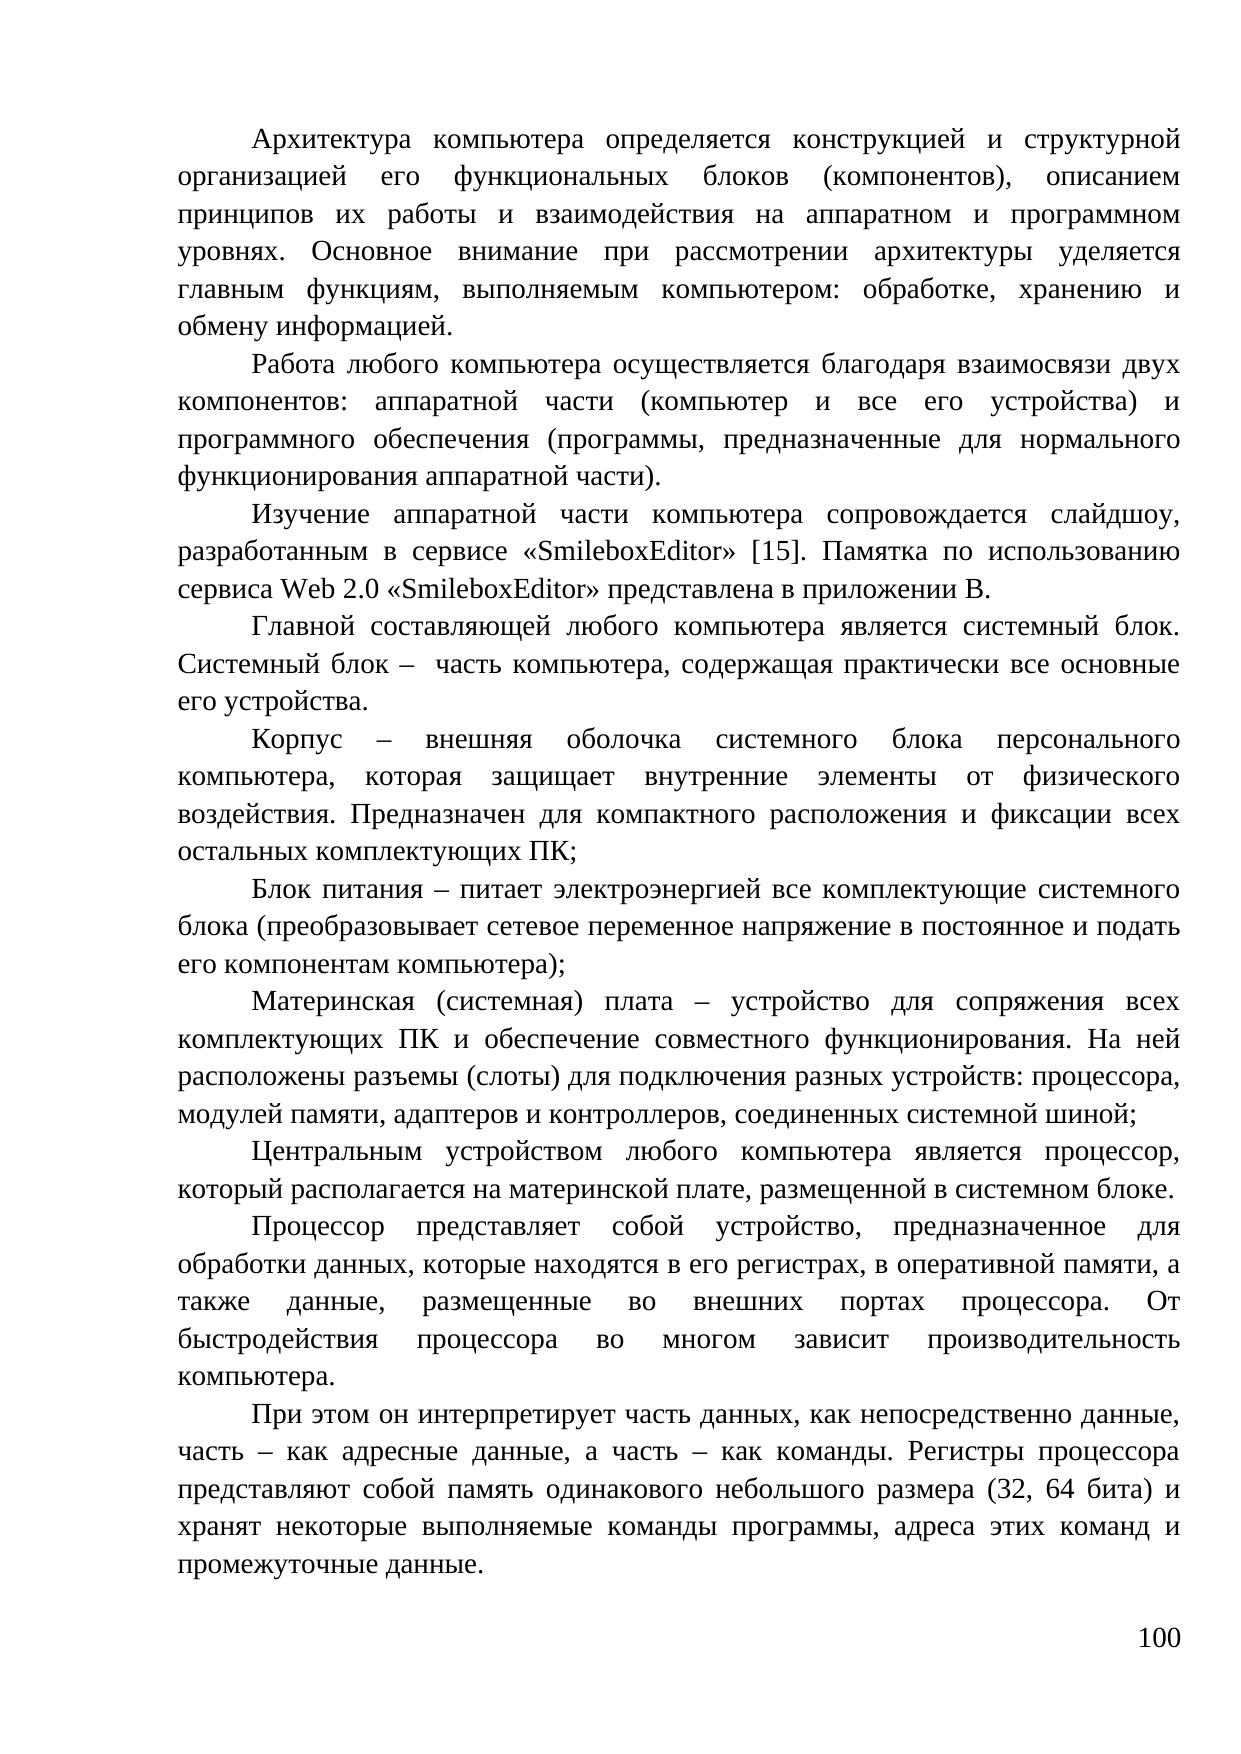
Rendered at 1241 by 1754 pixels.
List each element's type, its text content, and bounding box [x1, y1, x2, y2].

text Корпус – внешняя оболочка системного блока персонального компьютера, которая защищает внутренние элементы от физического воздействия. Предназначен для компактного расположения и фиксации всех остальных комплектующих ПК; [177, 718, 1181, 868]
text Материнская (системная) плата – устройство для сопряжения всех комплектующих ПК и обеспечение совместного функционирования. На ней расположены разъемы (слоты) для подключения разных устройств: процессора, модулей памяти, адаптеров и контроллеров, соединенных системной шиной; [177, 981, 1181, 1131]
text Блок питания – питает электроэнергией все комплектующие системного блока (преобразовывает сетевое переменное напряжение в постоянное и подать его компонентам компьютера); [177, 868, 1181, 981]
text Архитектура компьютера определяется конструкцией и структурной организацией его функциональных блоков (компонентов), описанием принципов их работы и взаимодействия на аппаратном и программном уровнях. Основное внимание при рассмотрении архитектуры уделяется главным функциям, выполняемым компьютером: обработке, хранению и обмену информацией. [177, 118, 1181, 343]
text Центральным устройством любого компьютера является процессор, который располагается на материнской плате, размещенной в системном блоке. [177, 1131, 1181, 1206]
text При этом он интерпретирует часть данных, как непосредственно данные, часть – как адресные данные, а часть – как команды. Регистры процессора представляют собой память одинакового небольшого размера (32, 64 бита) и хранят некоторые выполняемые команды программы, адреса этих команд и промежуточные данные. [177, 1393, 1181, 1581]
text Процессор представляет собой устройство, предназначенное для обработки данных, которые находятся в его регистрах, в оперативной памяти, а также данные, размещенные во внешних портах процессора. От быстродействия процессора во многом зависит производительность компьютера. [177, 1206, 1181, 1393]
text Главной составляющей любого компьютера является системный блок. Системный блок – часть компьютера, содержащая практически все основные его устройства. [177, 606, 1181, 718]
text Изучение аппаратной части компьютера сопровождается слайдшоу, разработанным в сервисе «SmileboxEditor» [15]. Памятка по использованию сервиса Web 2.0 «SmileboxEditor» представлена в приложении B. [177, 493, 1181, 606]
text Работа любого компьютера осуществляется благодаря взаимосвязи двух компонентов: аппаратной части (компьютер и все его устройства) и программного обеспечения (программы, предназначенные для нормального функционирования аппаратной части). [177, 343, 1181, 493]
